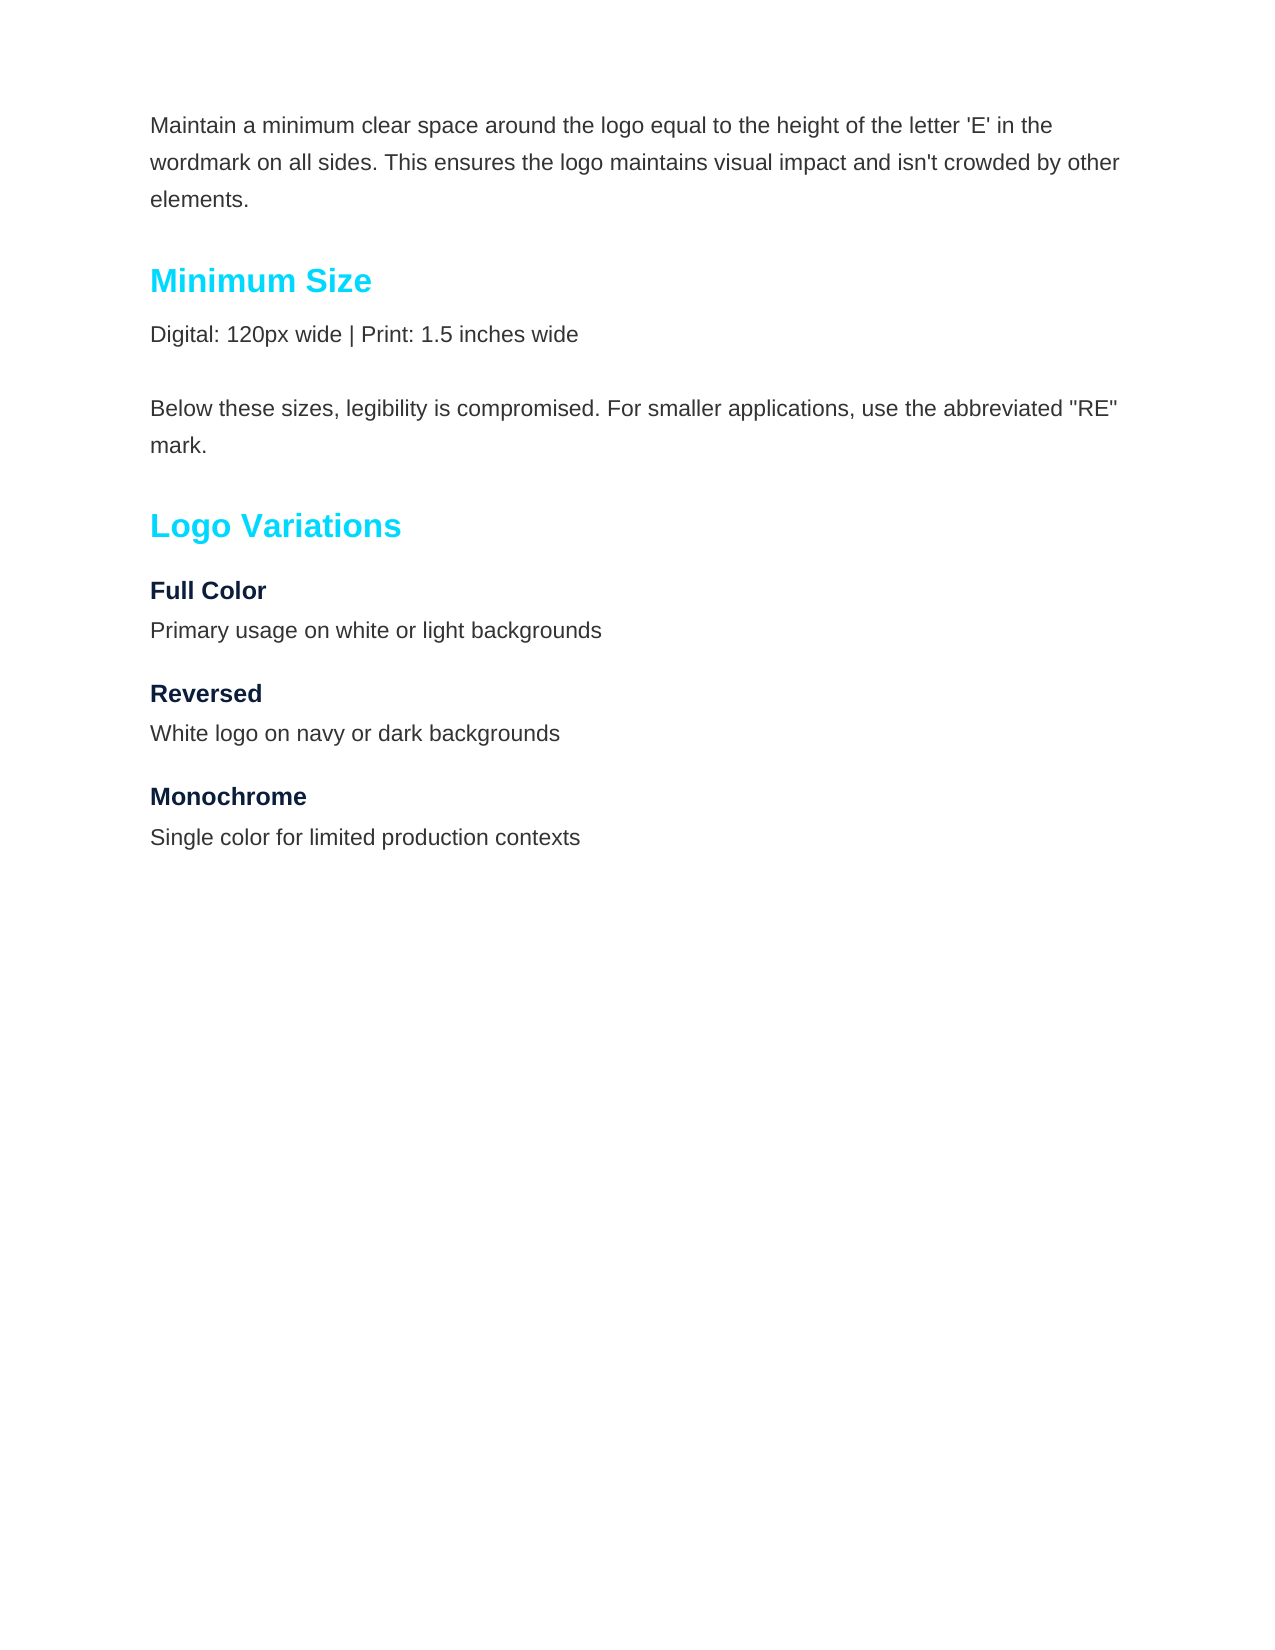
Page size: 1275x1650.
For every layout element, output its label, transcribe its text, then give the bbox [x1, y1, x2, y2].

text Single color for limited production contexts [150, 823, 1125, 850]
text Logo Variations [150, 506, 1125, 545]
title Monochrome [150, 782, 1125, 811]
text White logo on navy or dark backgrounds [150, 720, 1125, 747]
title Reversed [150, 679, 1125, 708]
text Minimum Size [150, 261, 1125, 299]
text Maintain a minimum clear space around the logo equal to the height of the letter 'E' in the wordmark on all sides. This ensures the logo maintains visual impact and isn't crowded by other elements. [150, 112, 1125, 213]
title Full Color [150, 576, 1125, 604]
text Primary usage on white or light backgrounds [150, 617, 1125, 643]
text Digital: 120px wide | Print: 1.5 inches wide Below these sizes, legibility is compromised. For smaller applications, use the abbreviated "RE" mark. [150, 321, 1125, 458]
